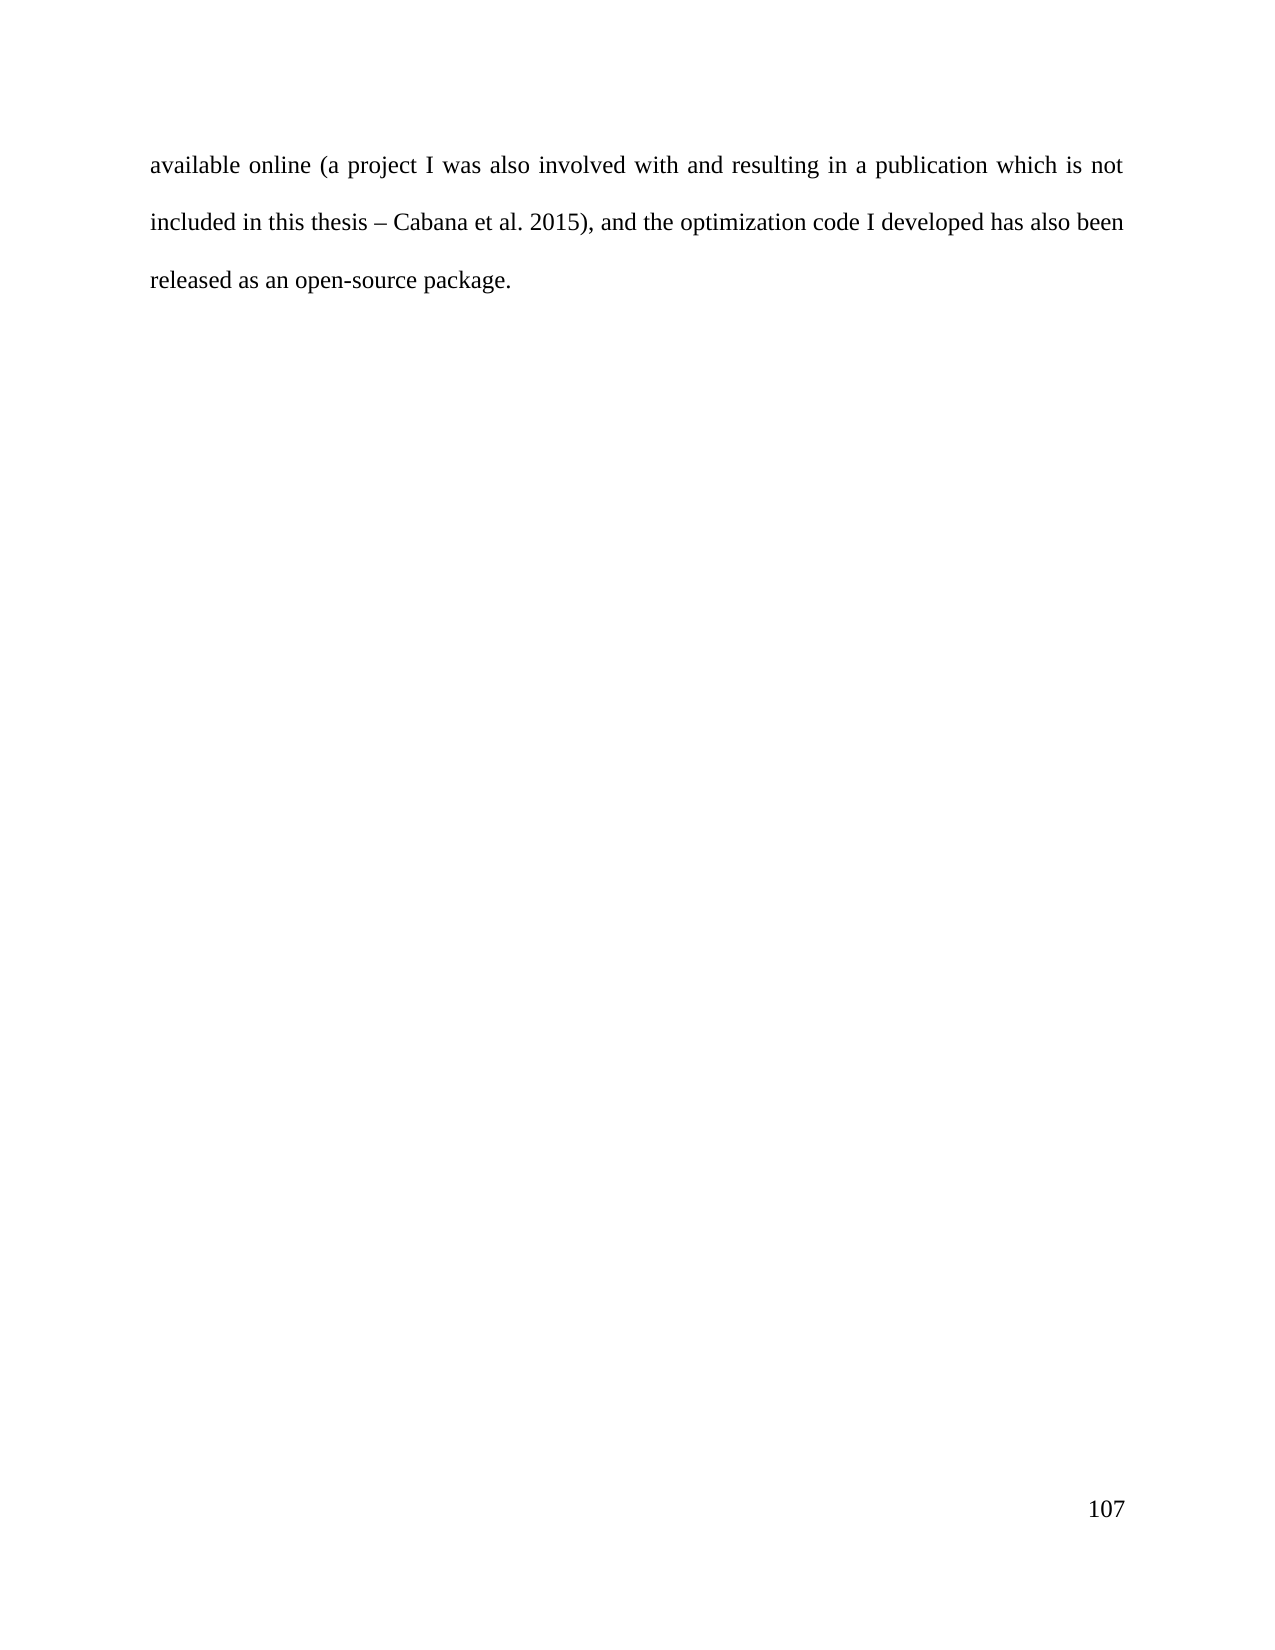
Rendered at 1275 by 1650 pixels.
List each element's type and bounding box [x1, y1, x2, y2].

text [150, 150, 1125, 294]
